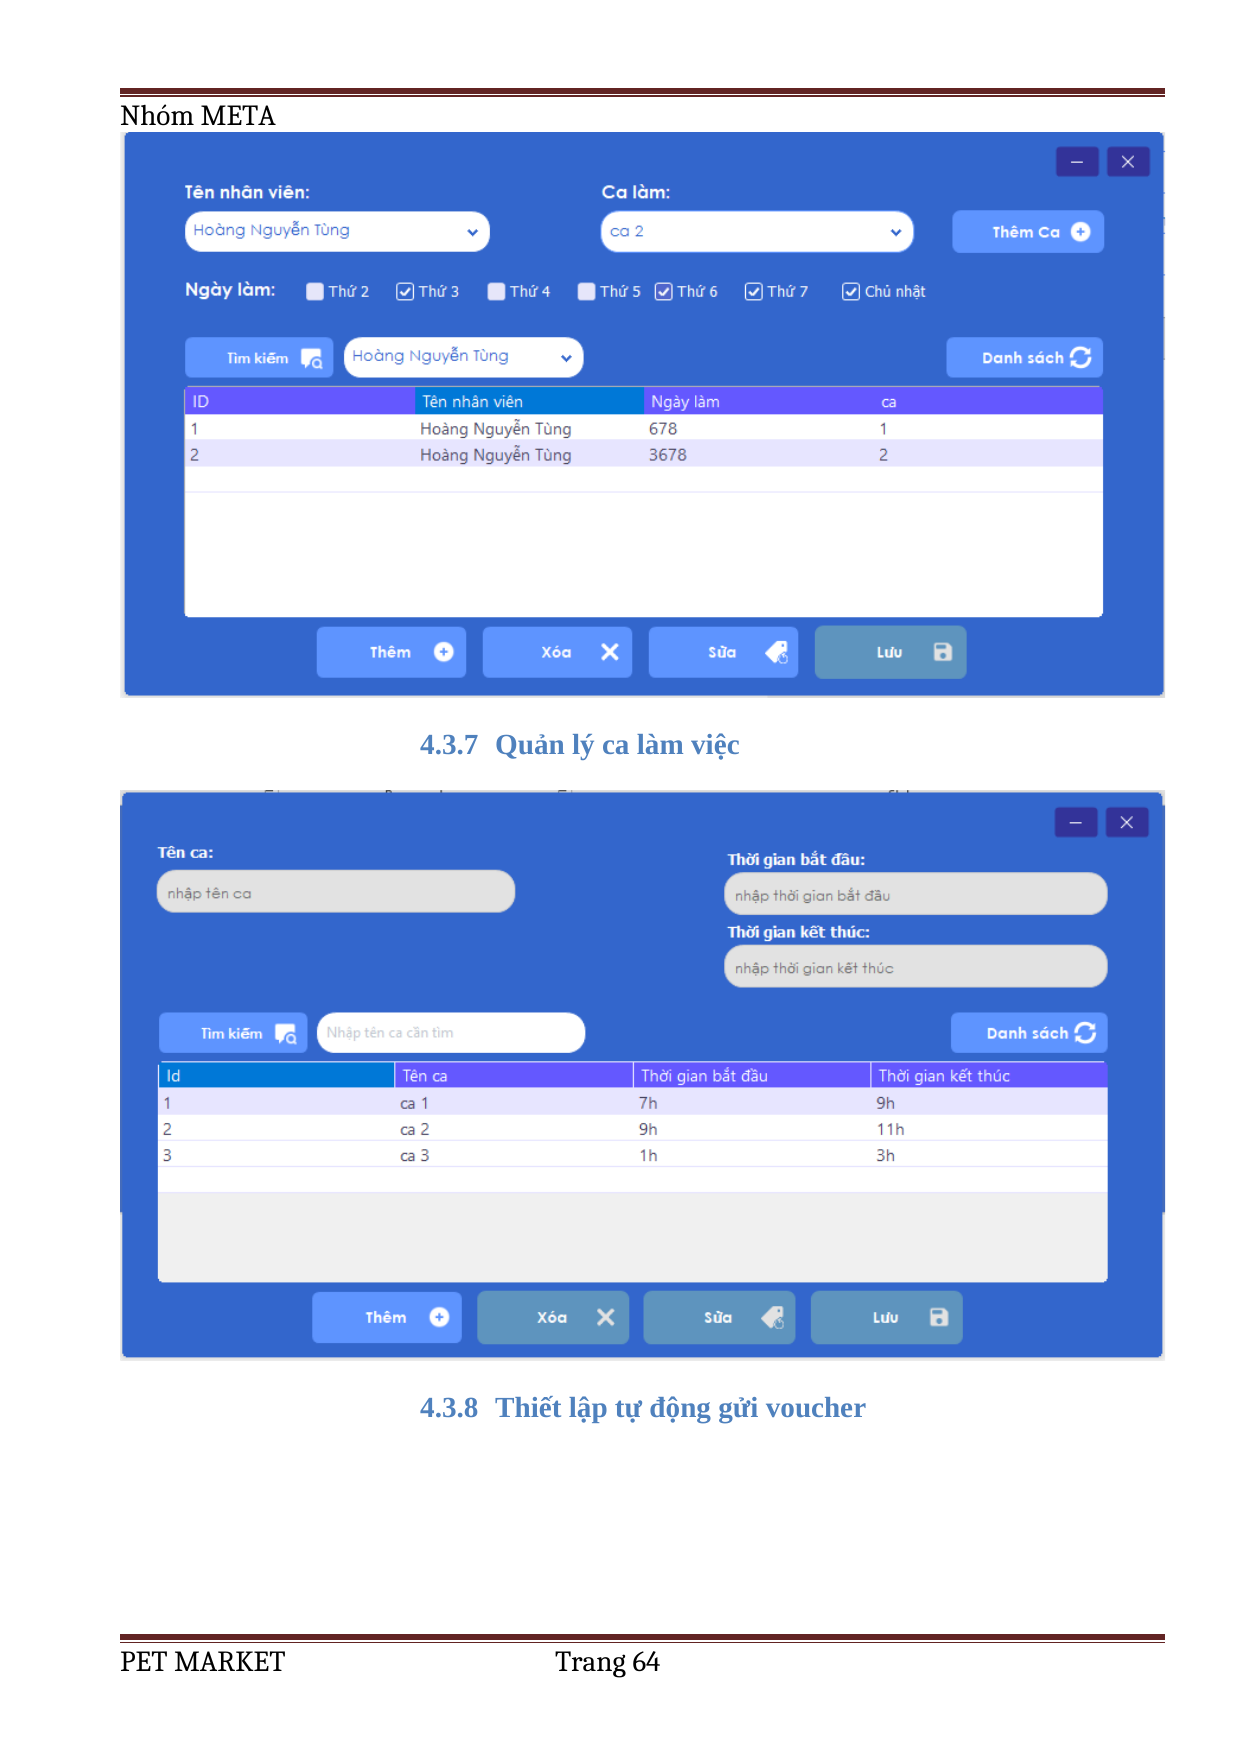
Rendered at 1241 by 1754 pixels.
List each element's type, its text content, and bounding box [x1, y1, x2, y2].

list Quản lý ca làm việc [420, 727, 1165, 761]
picture [120, 132, 1166, 698]
picture [120, 790, 1166, 1361]
list Thiết lập tự động gửi voucher [420, 1390, 1165, 1423]
